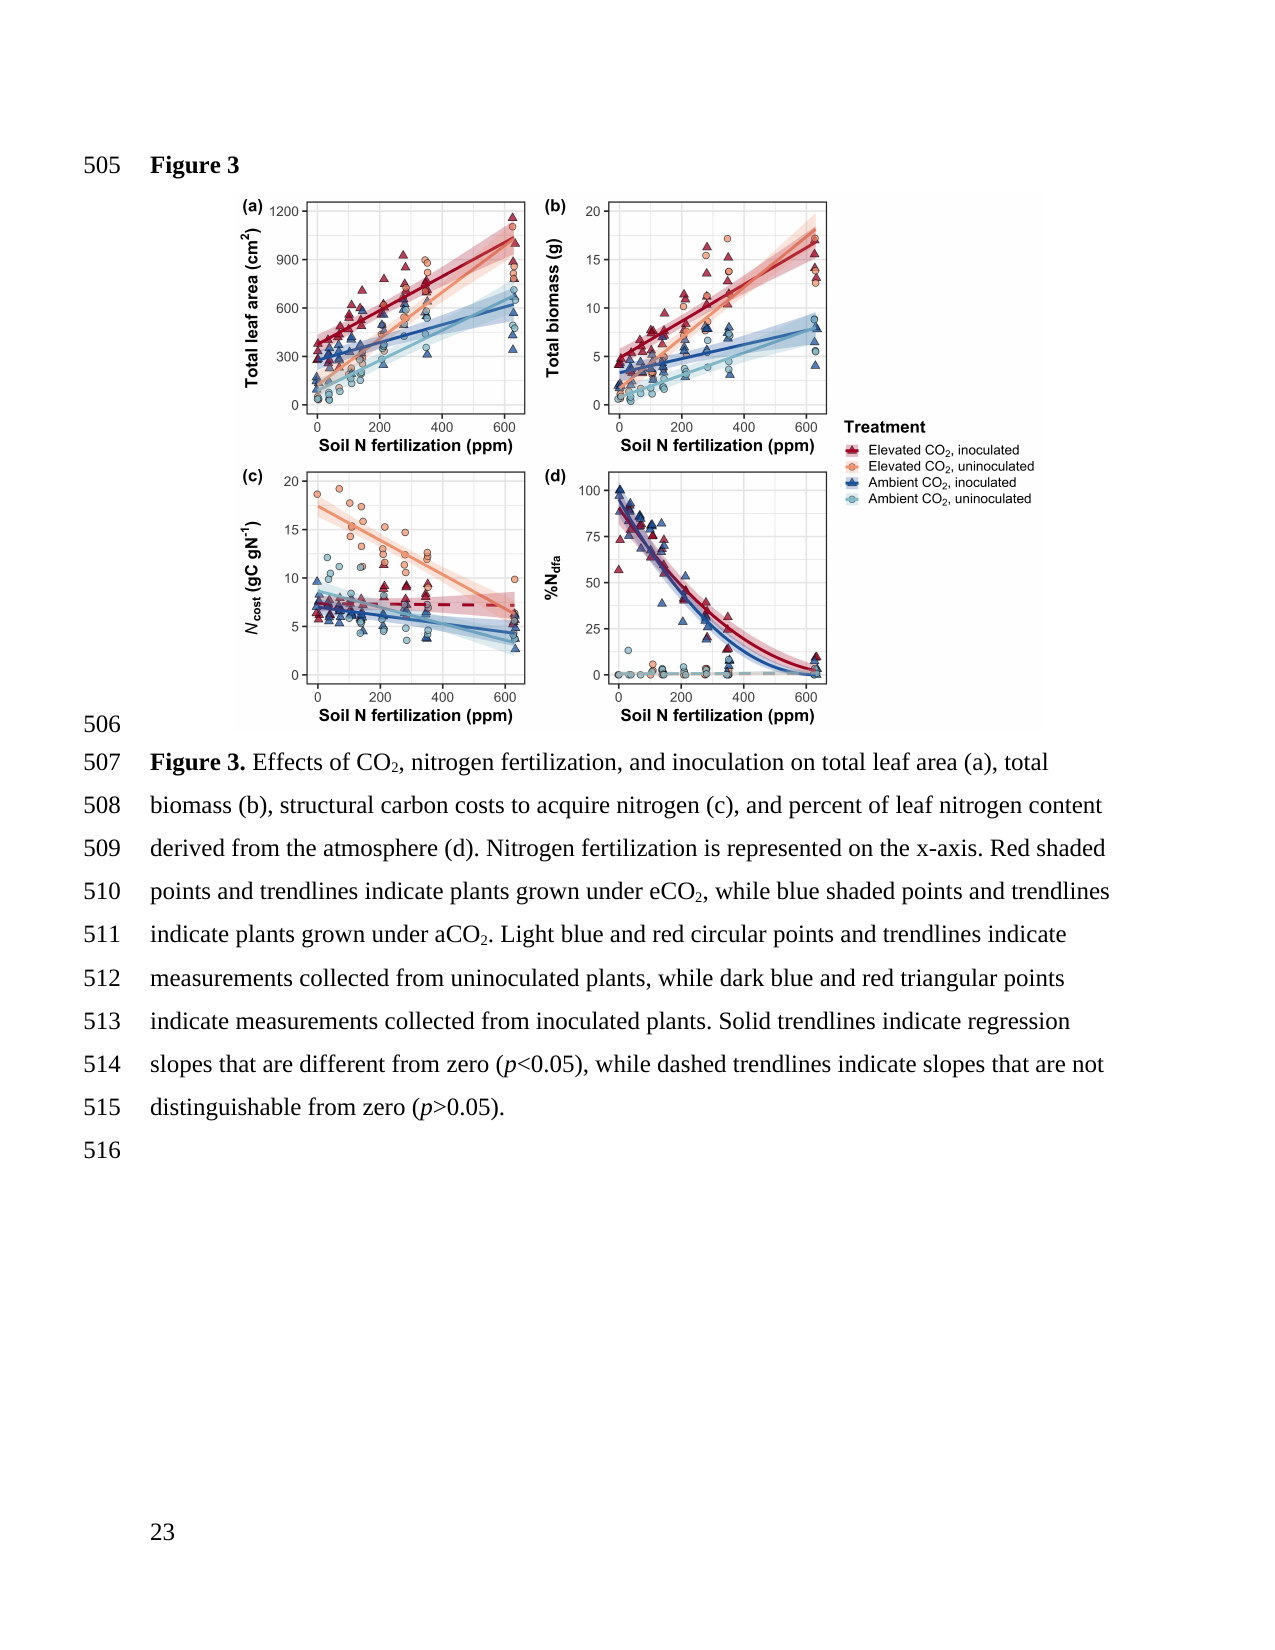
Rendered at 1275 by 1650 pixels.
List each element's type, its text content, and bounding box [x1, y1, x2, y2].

text Figure 3. Effects of CO2, nitrogen fertilization, and inoculation on total leaf area (a), total biomass (b), structural carbon costs to acquire nitrogen (c), and percent of leaf nitrogen content derived from the atmosphere (d). Nitrogen fertilization is represented on the x-axis. Red shaded points and trendlines indicate plants grown under eCO2, while blue shaded points and trendlines indicate plants grown under aCO2. Light blue and red circular points and trendlines indicate measurements collected from uninoculated plants, while dark blue and red triangular points indicate measurements collected from inoculated plants. Solid trendlines indicate regression slopes that are different from zero (p<0.05), while dashed trendlines indicate slopes that are not distinguishable from zero (p>0.05). [150, 747, 1125, 1121]
picture [232, 193, 1043, 733]
text Figure 3 [150, 150, 1125, 179]
